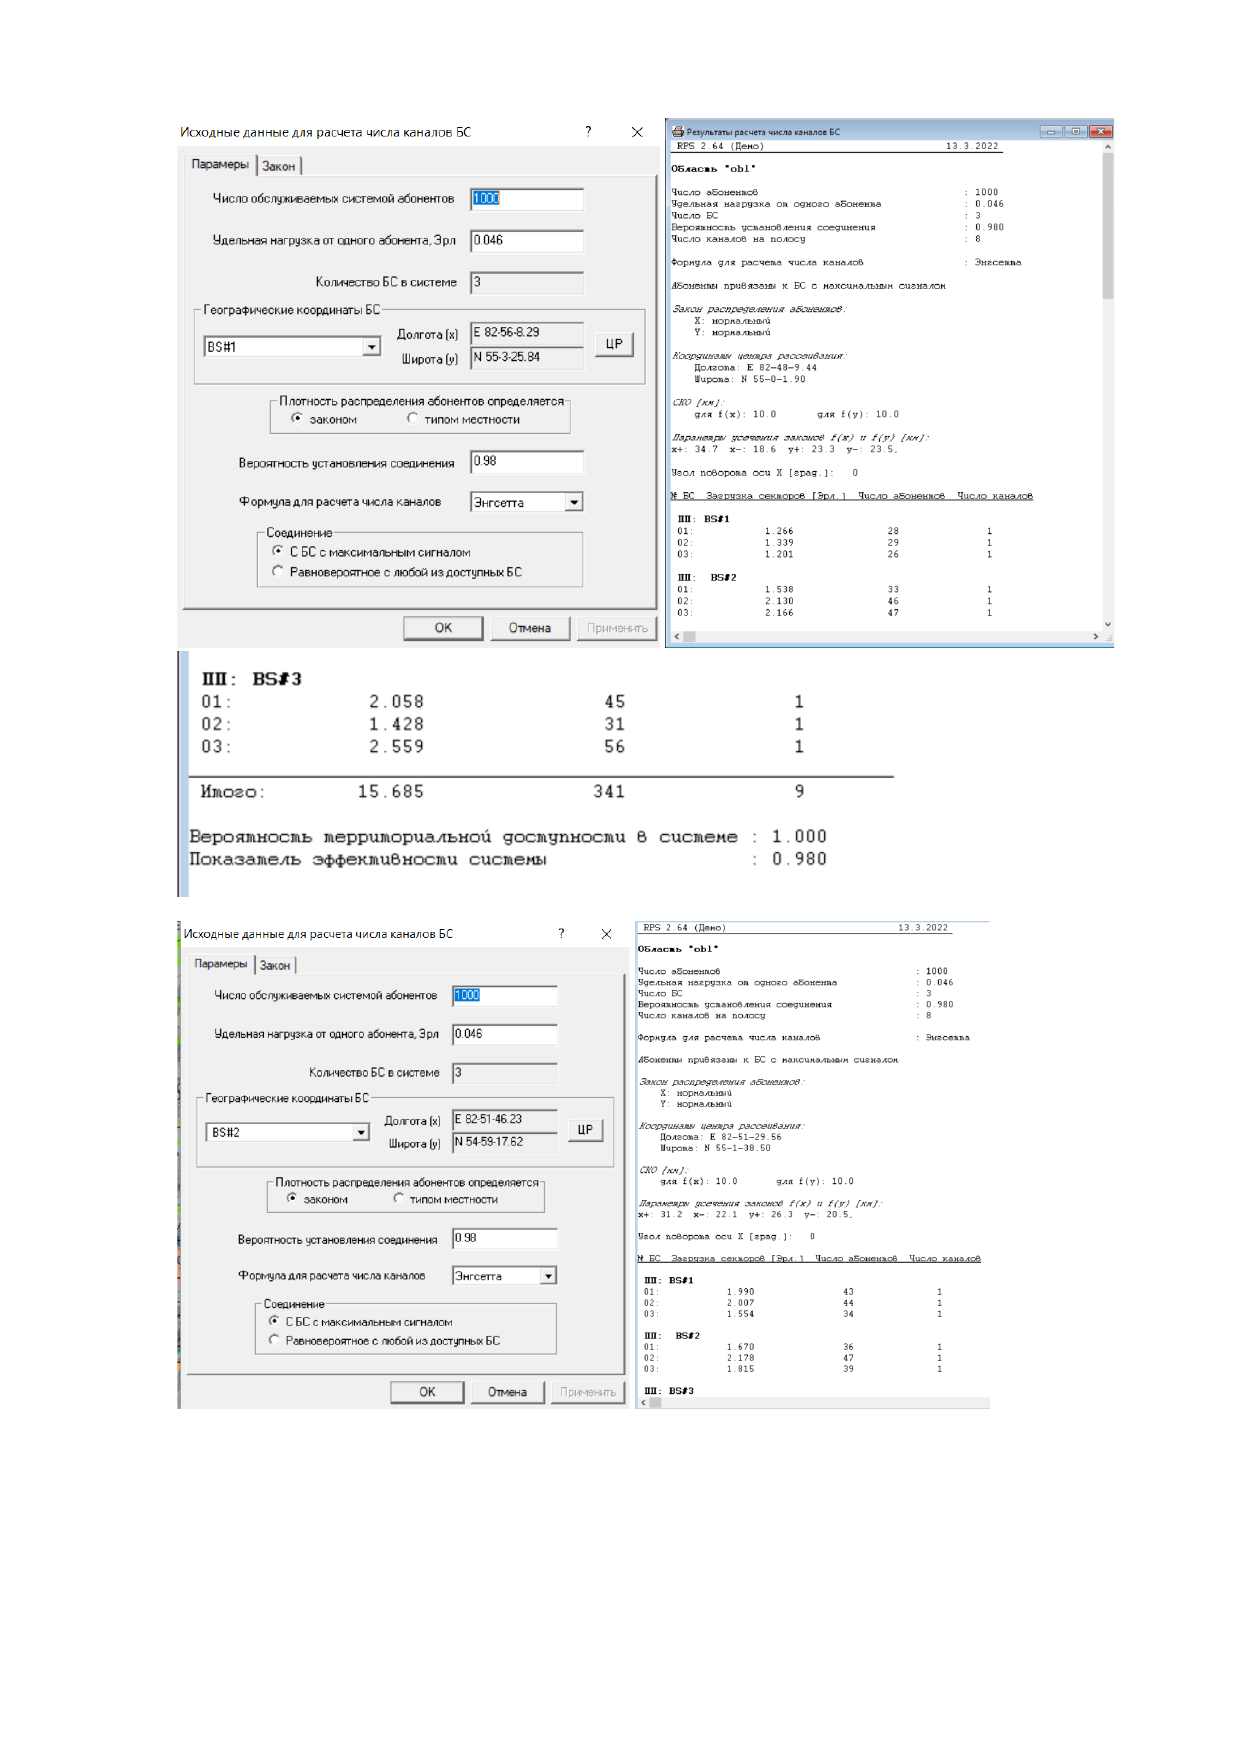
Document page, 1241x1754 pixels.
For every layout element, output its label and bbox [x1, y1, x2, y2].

picture [177, 651, 983, 897]
picture [177, 921, 630, 1409]
picture [635, 921, 990, 1409]
picture [665, 118, 1115, 648]
picture [177, 118, 660, 648]
